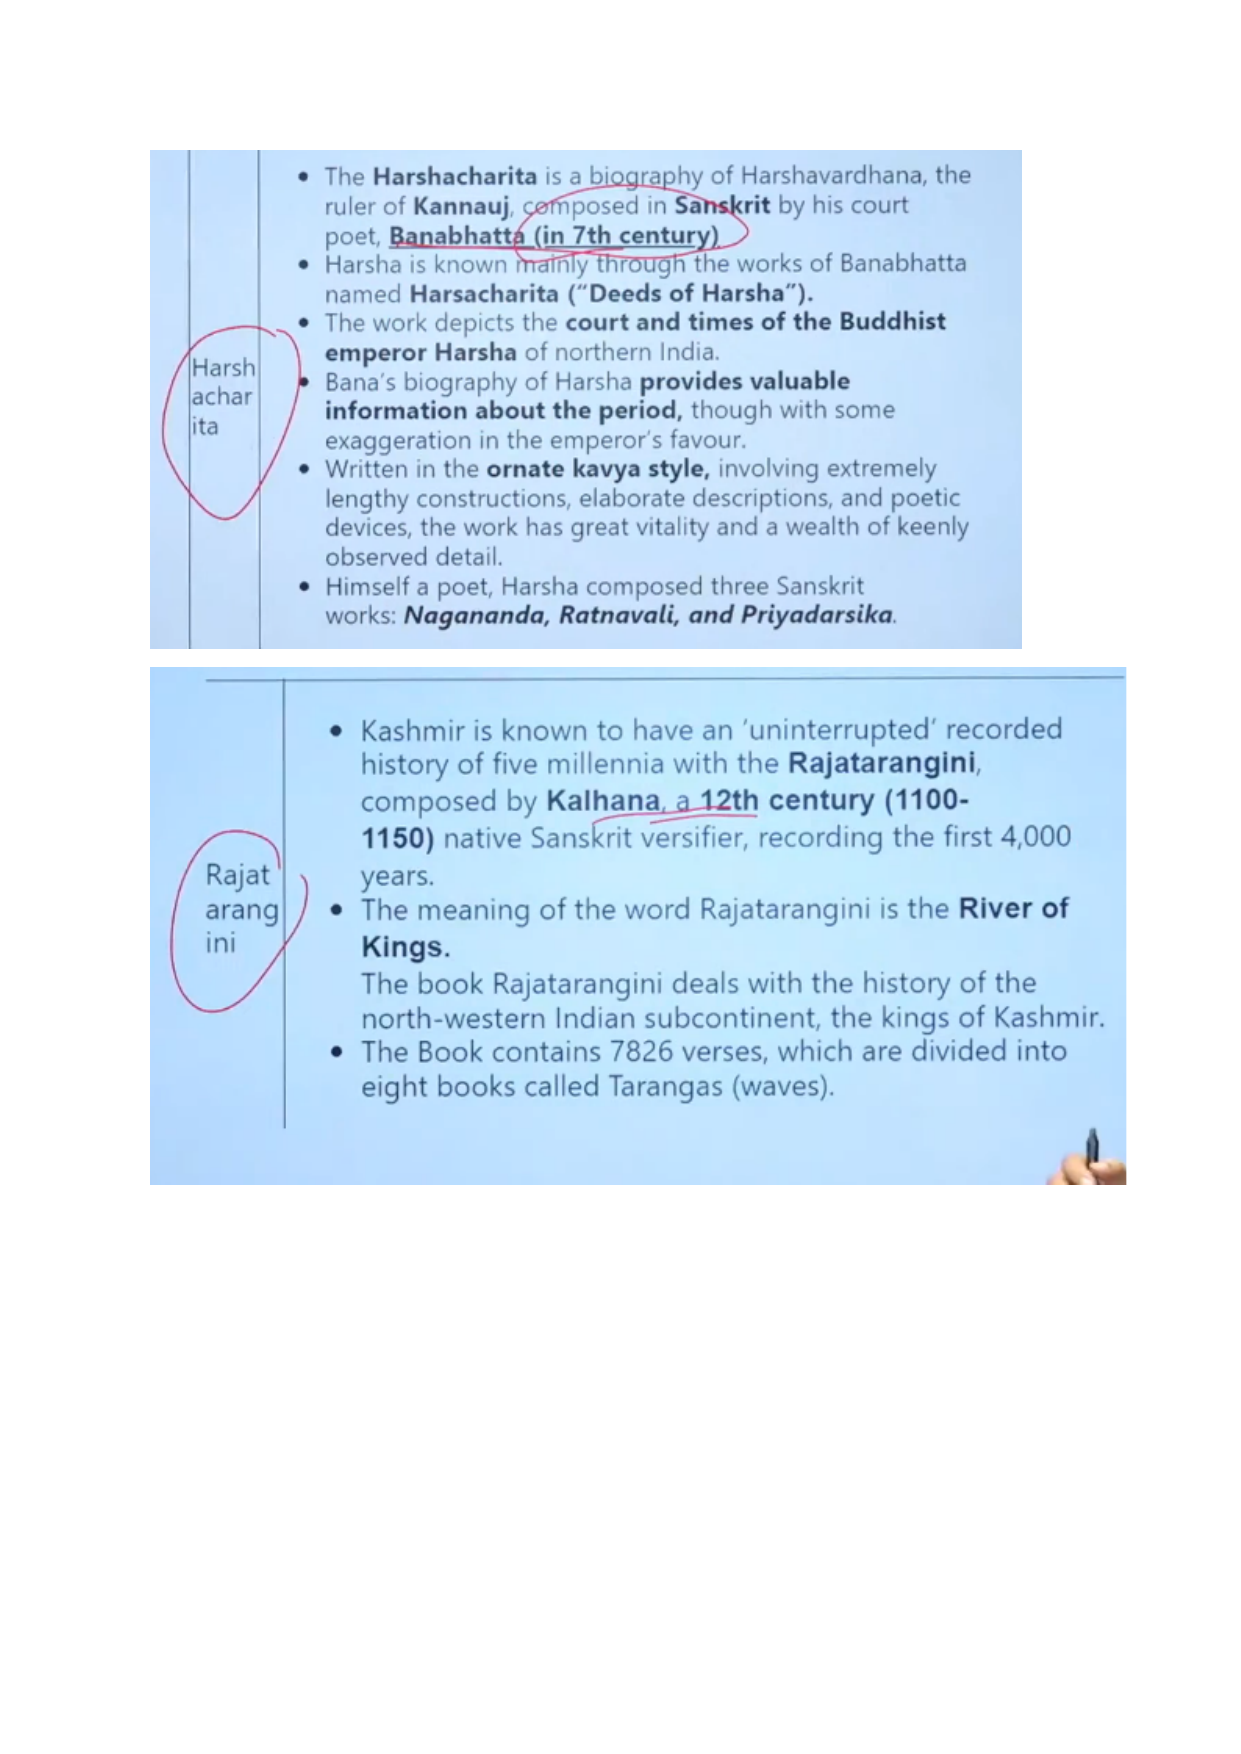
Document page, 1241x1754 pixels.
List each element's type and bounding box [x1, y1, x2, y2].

picture [150, 150, 1022, 649]
picture [150, 667, 1127, 1185]
